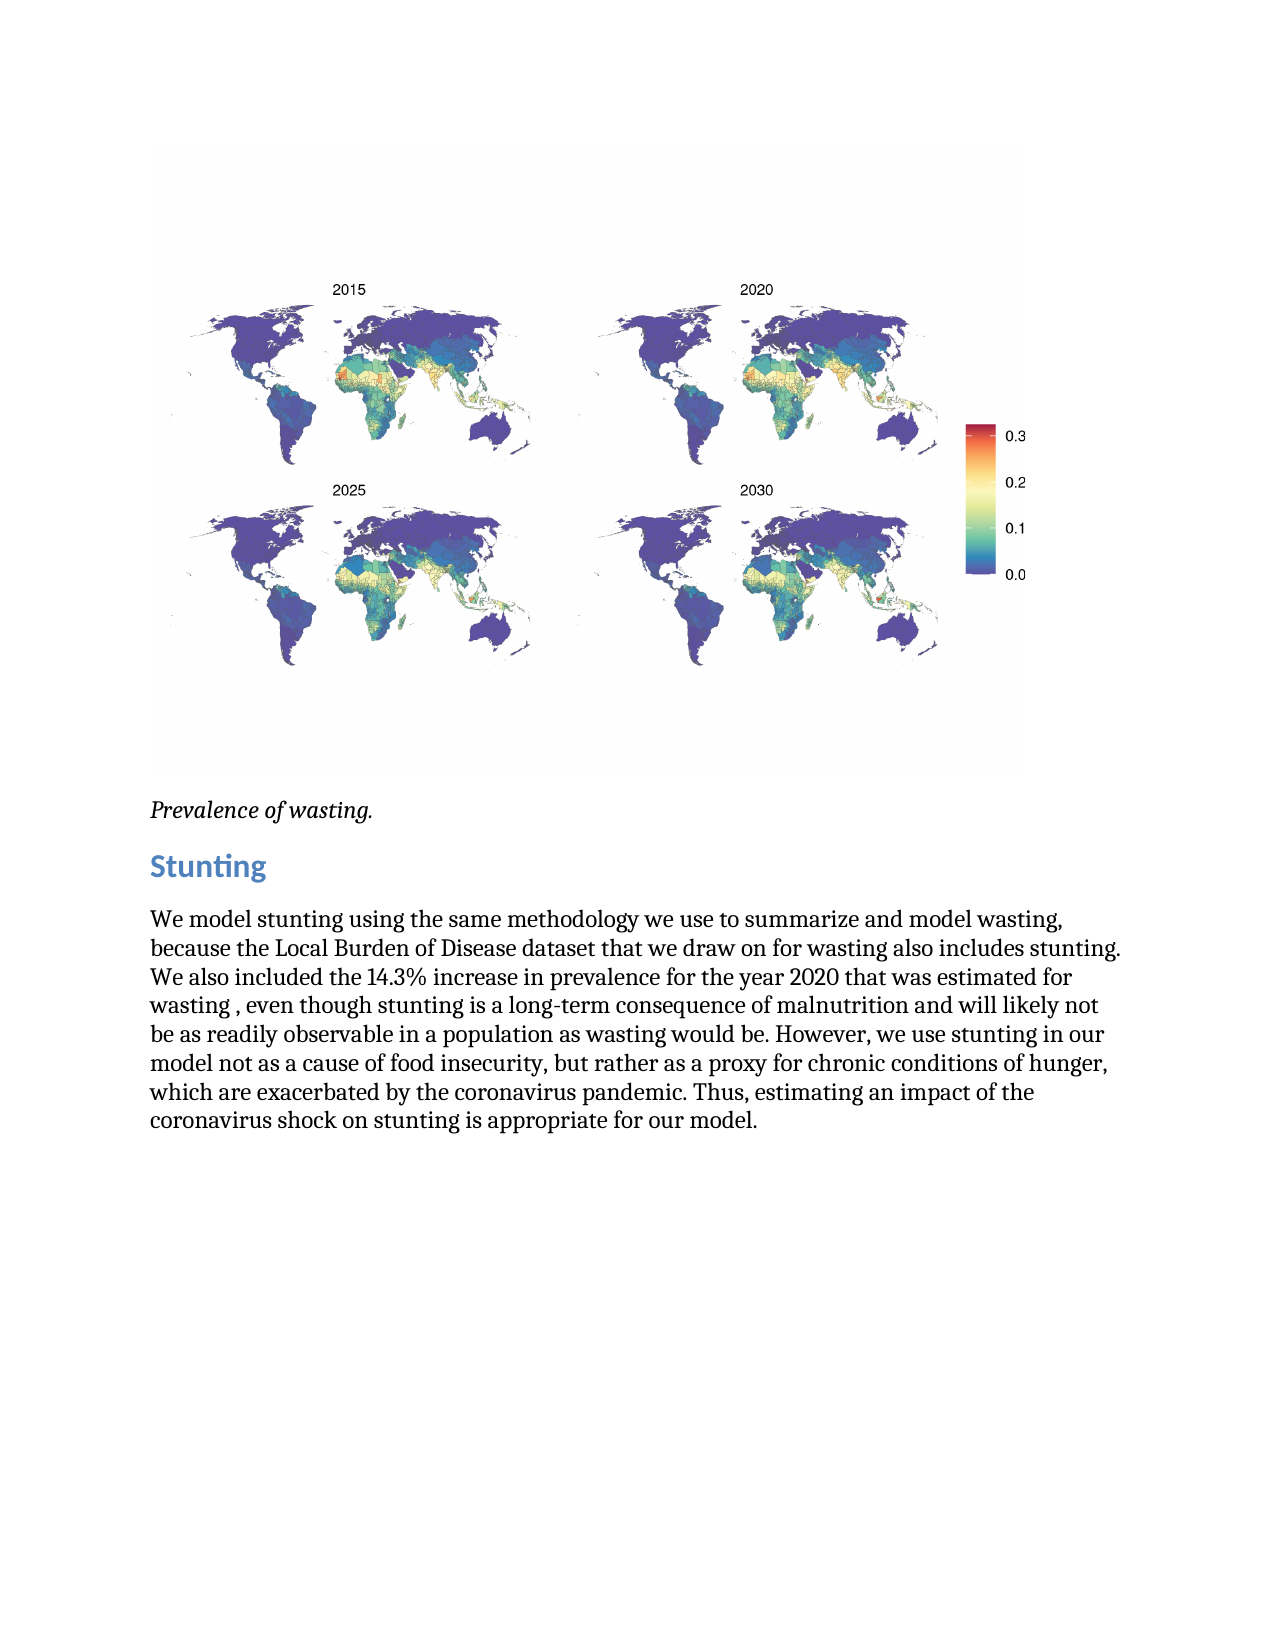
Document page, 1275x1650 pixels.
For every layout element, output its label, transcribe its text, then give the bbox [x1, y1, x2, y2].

picture [150, 150, 1025, 775]
subtitle Stunting [150, 845, 1125, 886]
text We model stunting using the same methodology we use to summarize and model wasting, because the Local Burden of Disease dataset that we draw on for wasting also includes stunting. We also included the 14.3% increase in prevalence for the year 2020 that was estimated for wasting , even though stunting is a long-term consequence of malnutrition and will likely not be as readily observable in a population as wasting would be. However, we use stunting in our model not as a cause of food insecurity, but rather as a proxy for chronic conditions of hunger, which are exacerbated by the coronavirus pandemic. Thus, estimating an impact of the coronavirus shock on stunting is appropriate for our model. [150, 905, 1125, 1135]
text Prevalence of wasting. [150, 796, 1125, 824]
